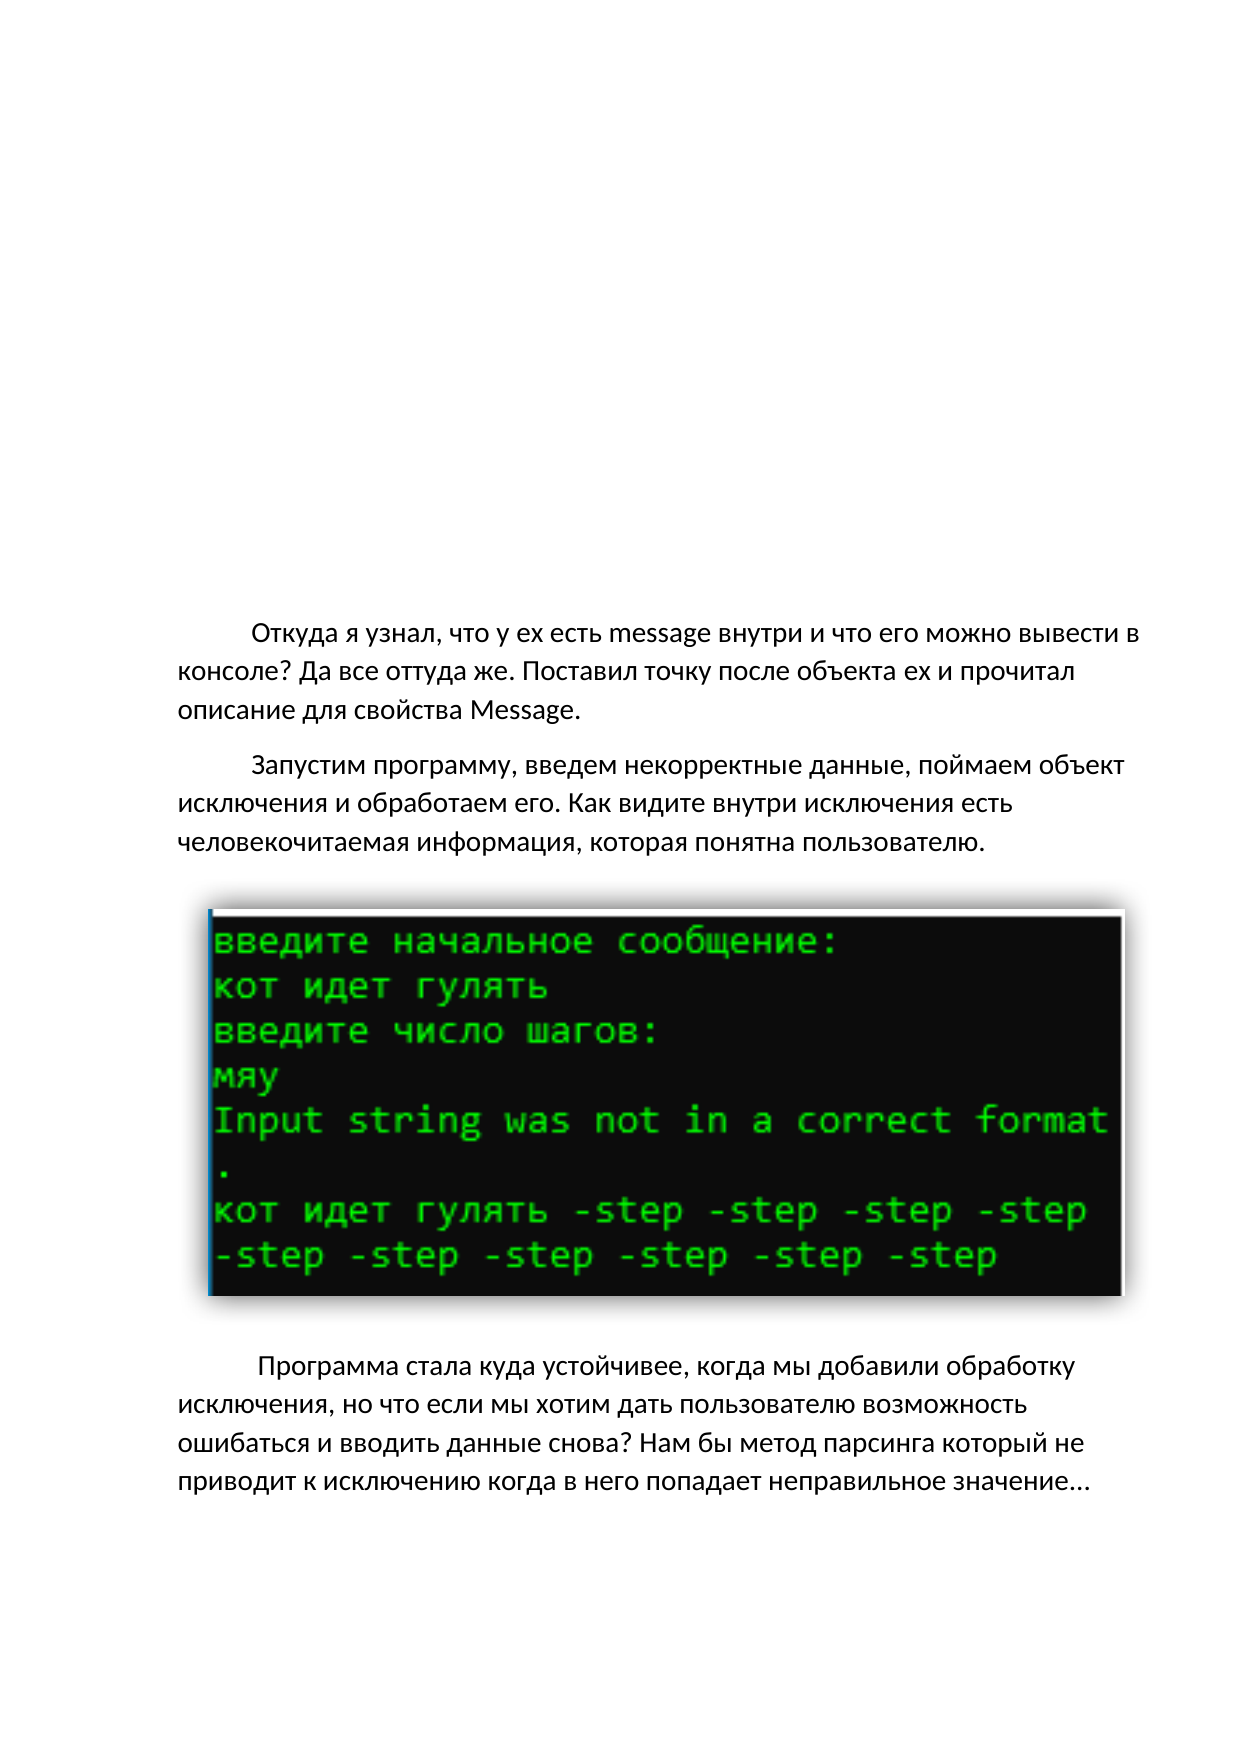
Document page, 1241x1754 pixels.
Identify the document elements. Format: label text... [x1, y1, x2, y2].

text Запустим программу, введем некорректные данные, поймаем объект исключения и обработаем его. Как видите внутри исключения есть человекочитаемая информация, которая понятна пользователю. [177, 746, 1152, 858]
picture [211, 909, 1125, 1296]
text Откуда я узнал, что у ex есть message внутри и что его можно вывести в консоле? Да все оттуда же. Поставил точку после объекта ex и прочитал описание для свойства Message. [177, 614, 1152, 727]
text Программа стала куда устойчивее, когда мы добавили обработку исключения, но что если мы хотим дать пользователю возможность ошибаться и вводить данные снова? Нам бы метод парсинга который не приводит к исключению когда в него попадает неправильное значение... [177, 1347, 1152, 1498]
